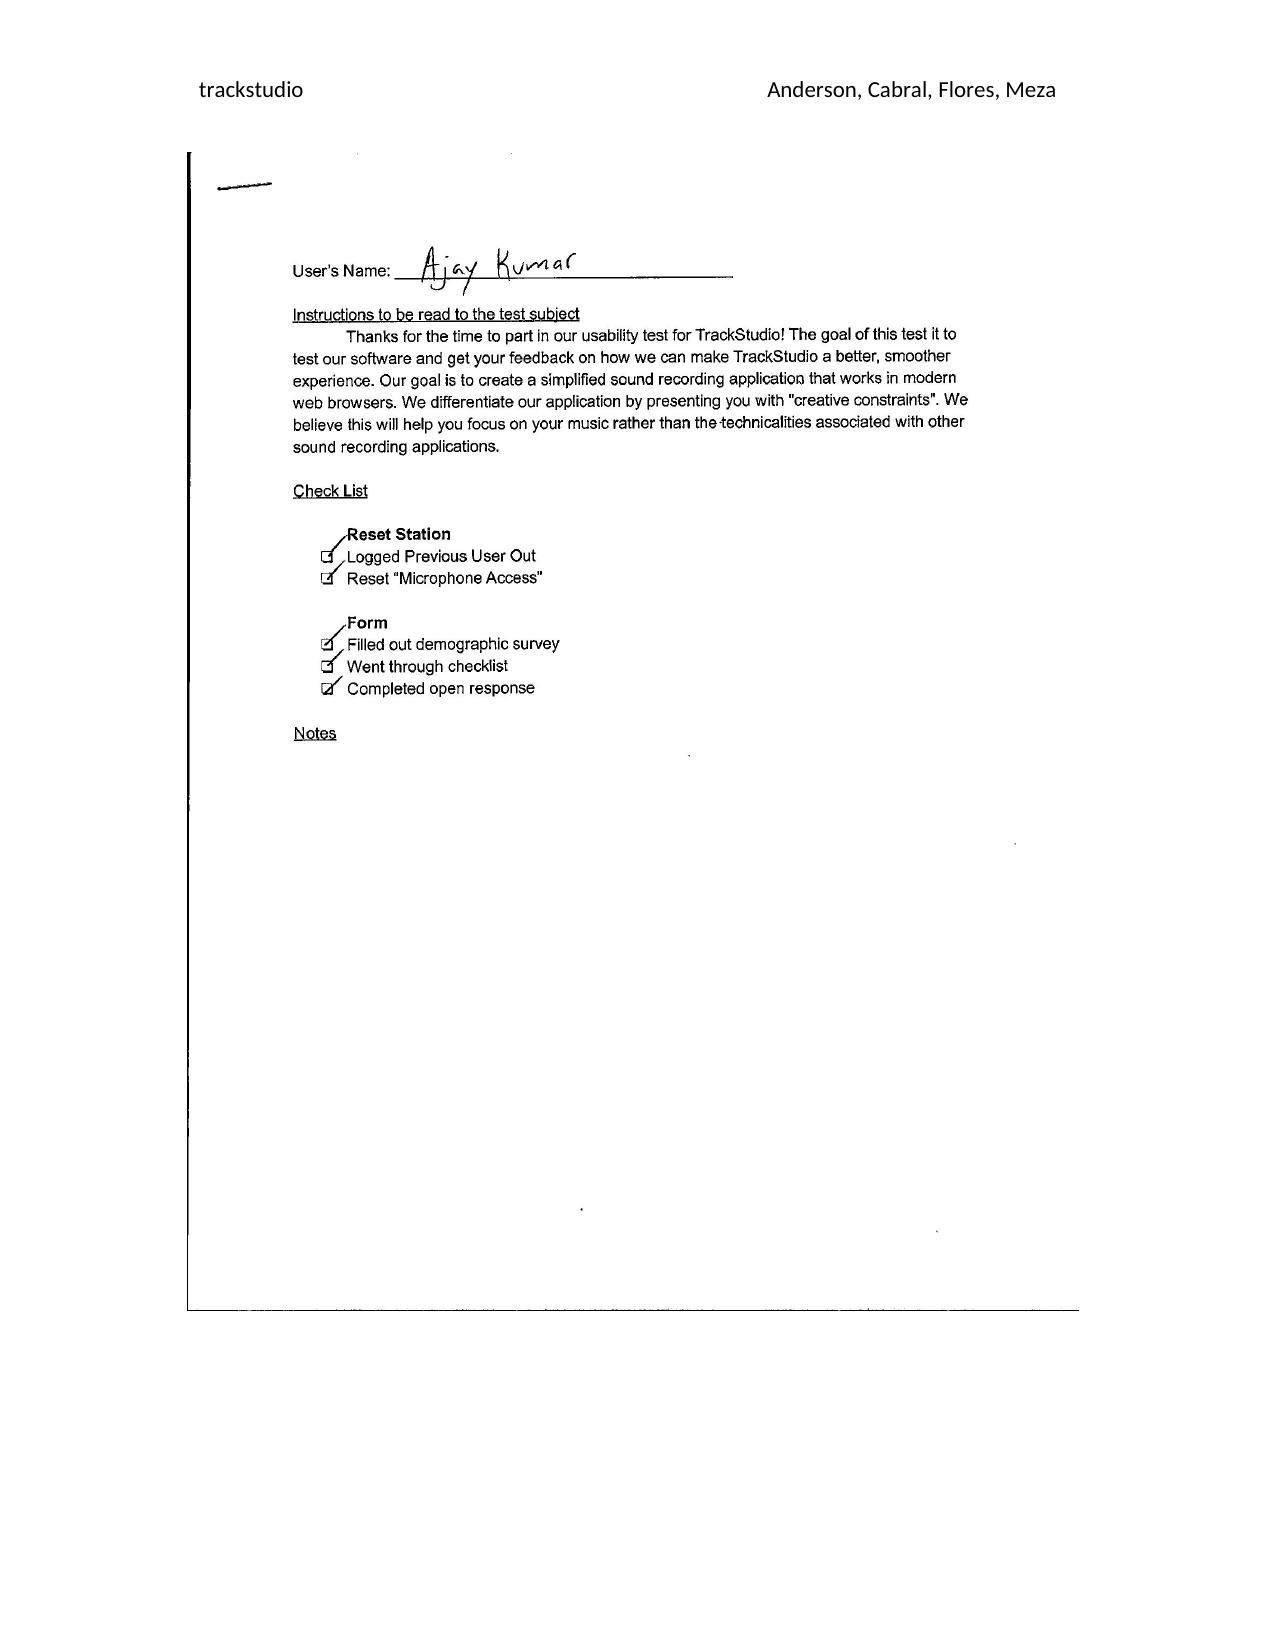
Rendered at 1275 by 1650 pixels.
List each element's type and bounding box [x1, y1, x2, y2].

picture [187, 152, 1079, 1311]
